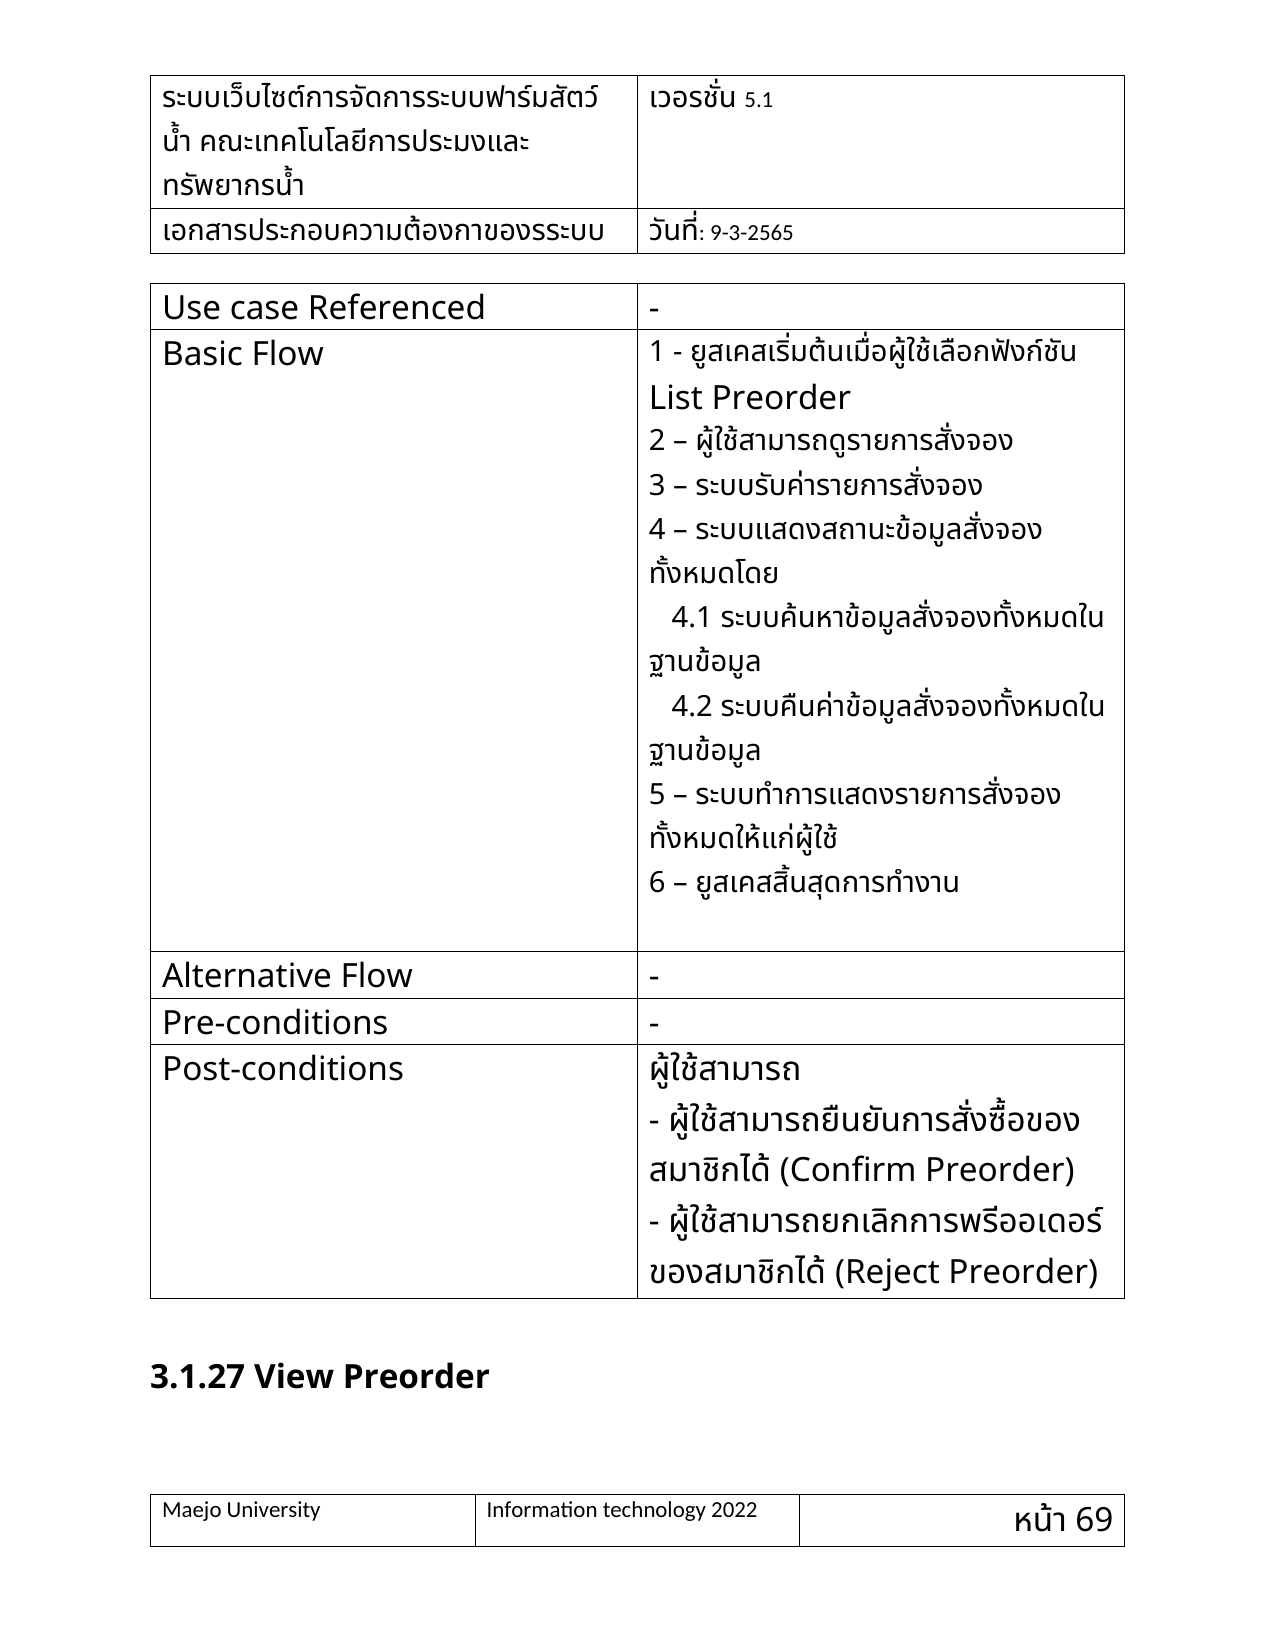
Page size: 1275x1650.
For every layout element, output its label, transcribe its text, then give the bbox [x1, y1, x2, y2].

table_cell Alternative Flow [151, 952, 637, 998]
table_cell ผู้ใช้สามารถ - ผู้ใช้สามารถยืนยันการสั่งซื้อของสมาชิกได้ (Confirm Preorder) - ผู้ใช้สามารถยกเลิกการพรีออเดอร์ของสมาชิกได้ (Reject Preorder) [638, 1045, 1124, 1298]
text 3.1.27 View Preorder [150, 1352, 1125, 1398]
table_cell - [638, 284, 1124, 329]
table_cell Use case Referenced [151, 284, 637, 329]
table_cell 1 - ยูสเคสเริ่มต้นเมื่อผู้ใช้เลือกฟังก์ชัน List Preorder 2 – ผู้ใช้สามารถดูรายการสั่งจอง 3 – ระบบรับค่ารายการสั่งจอง 4 – ระบบแสดงสถานะข้อมูลสั่งจองทั้งหมดโดย 4.1 ระบบค้นหาข้อมูลสั่งจองทั้งหมดในฐานข้อมูล 4.2 ระบบคืนค่าข้อมูลสั่งจองทั้งหมดในฐานข้อมูล 5 – ระบบทำการแสดงรายการสั่งจอง ทั้งหมดให้แก่ผู้ใช้ 6 – ยูสเคสสิ้นสุดการทำงาน [638, 330, 1124, 951]
table_cell - [638, 999, 1124, 1044]
table_cell Pre-conditions [151, 999, 637, 1044]
table_cell - [638, 952, 1124, 998]
table_cell Post-conditions [151, 1045, 637, 1298]
table_cell Basic Flow [151, 330, 637, 951]
